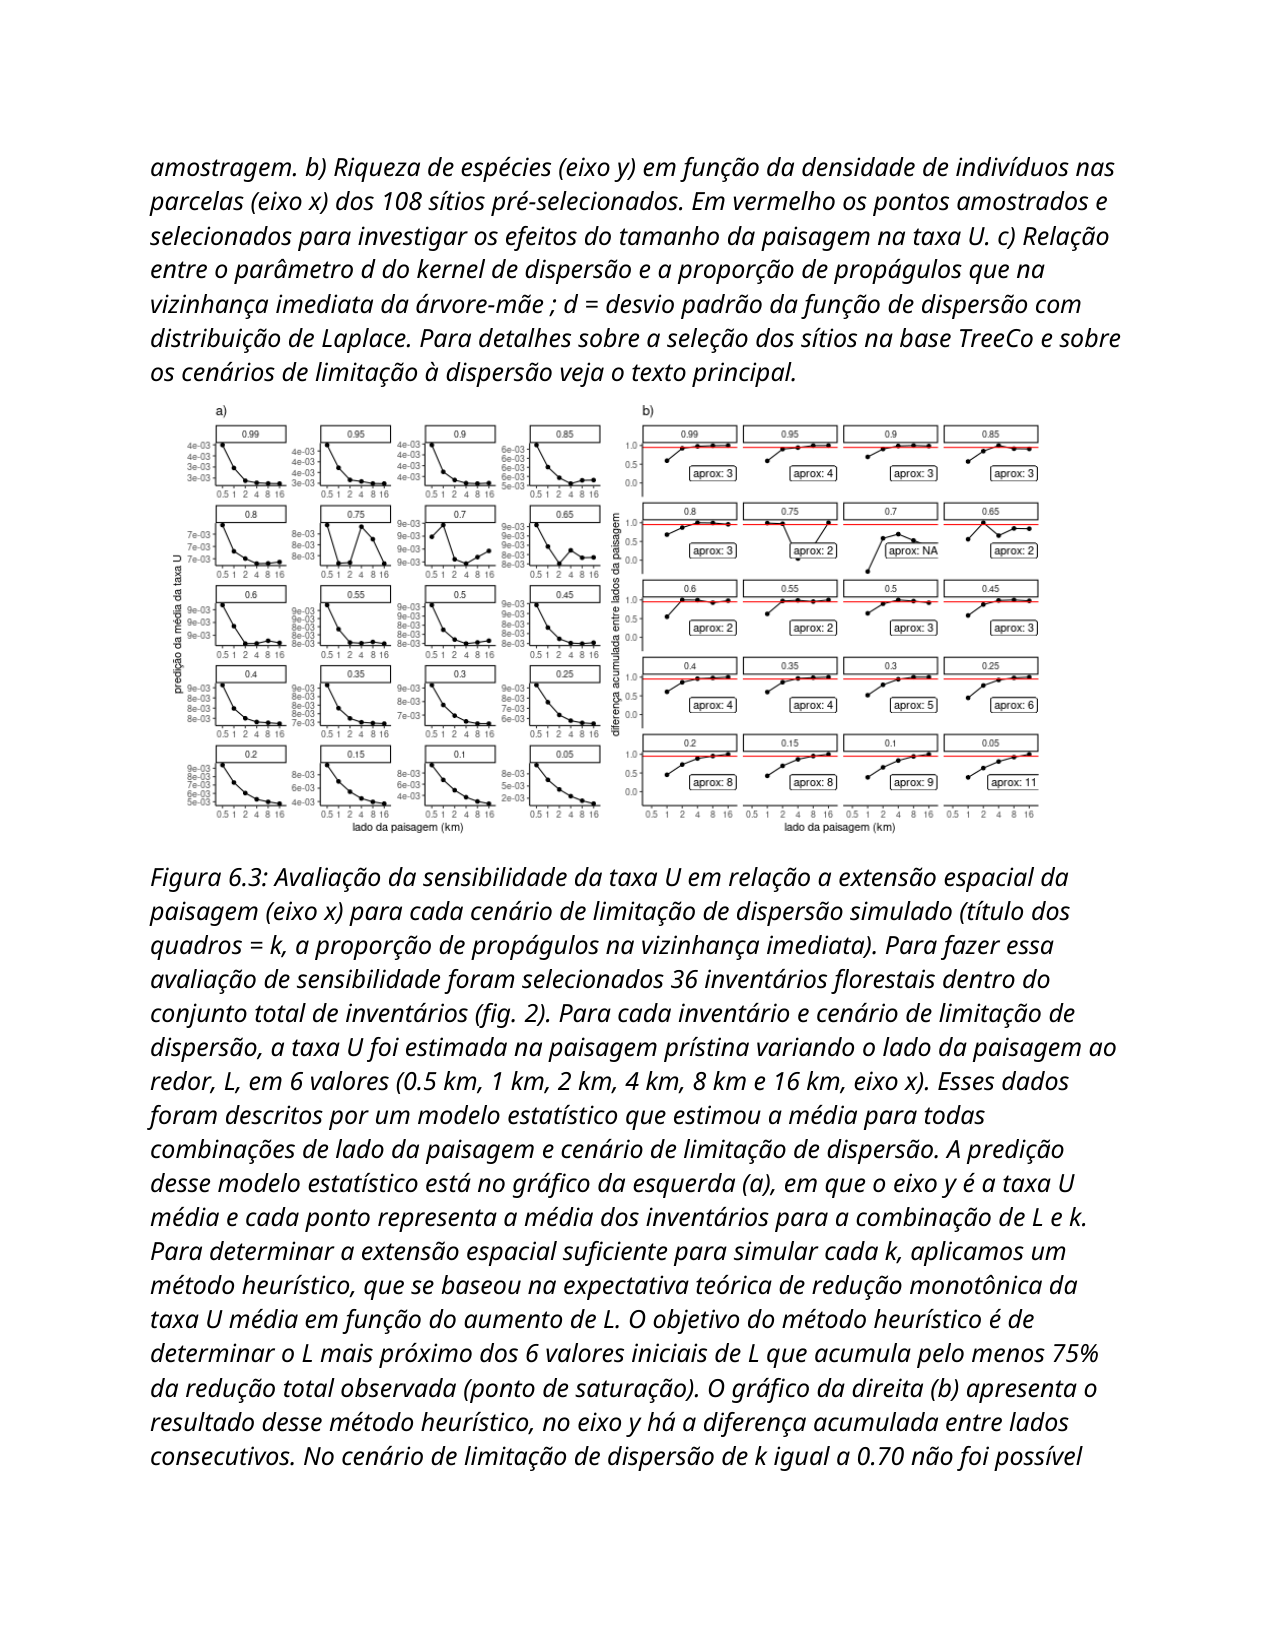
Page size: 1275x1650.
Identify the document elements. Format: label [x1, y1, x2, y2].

text [150, 859, 1125, 1472]
text [150, 150, 1125, 388]
picture [168, 401, 1044, 839]
